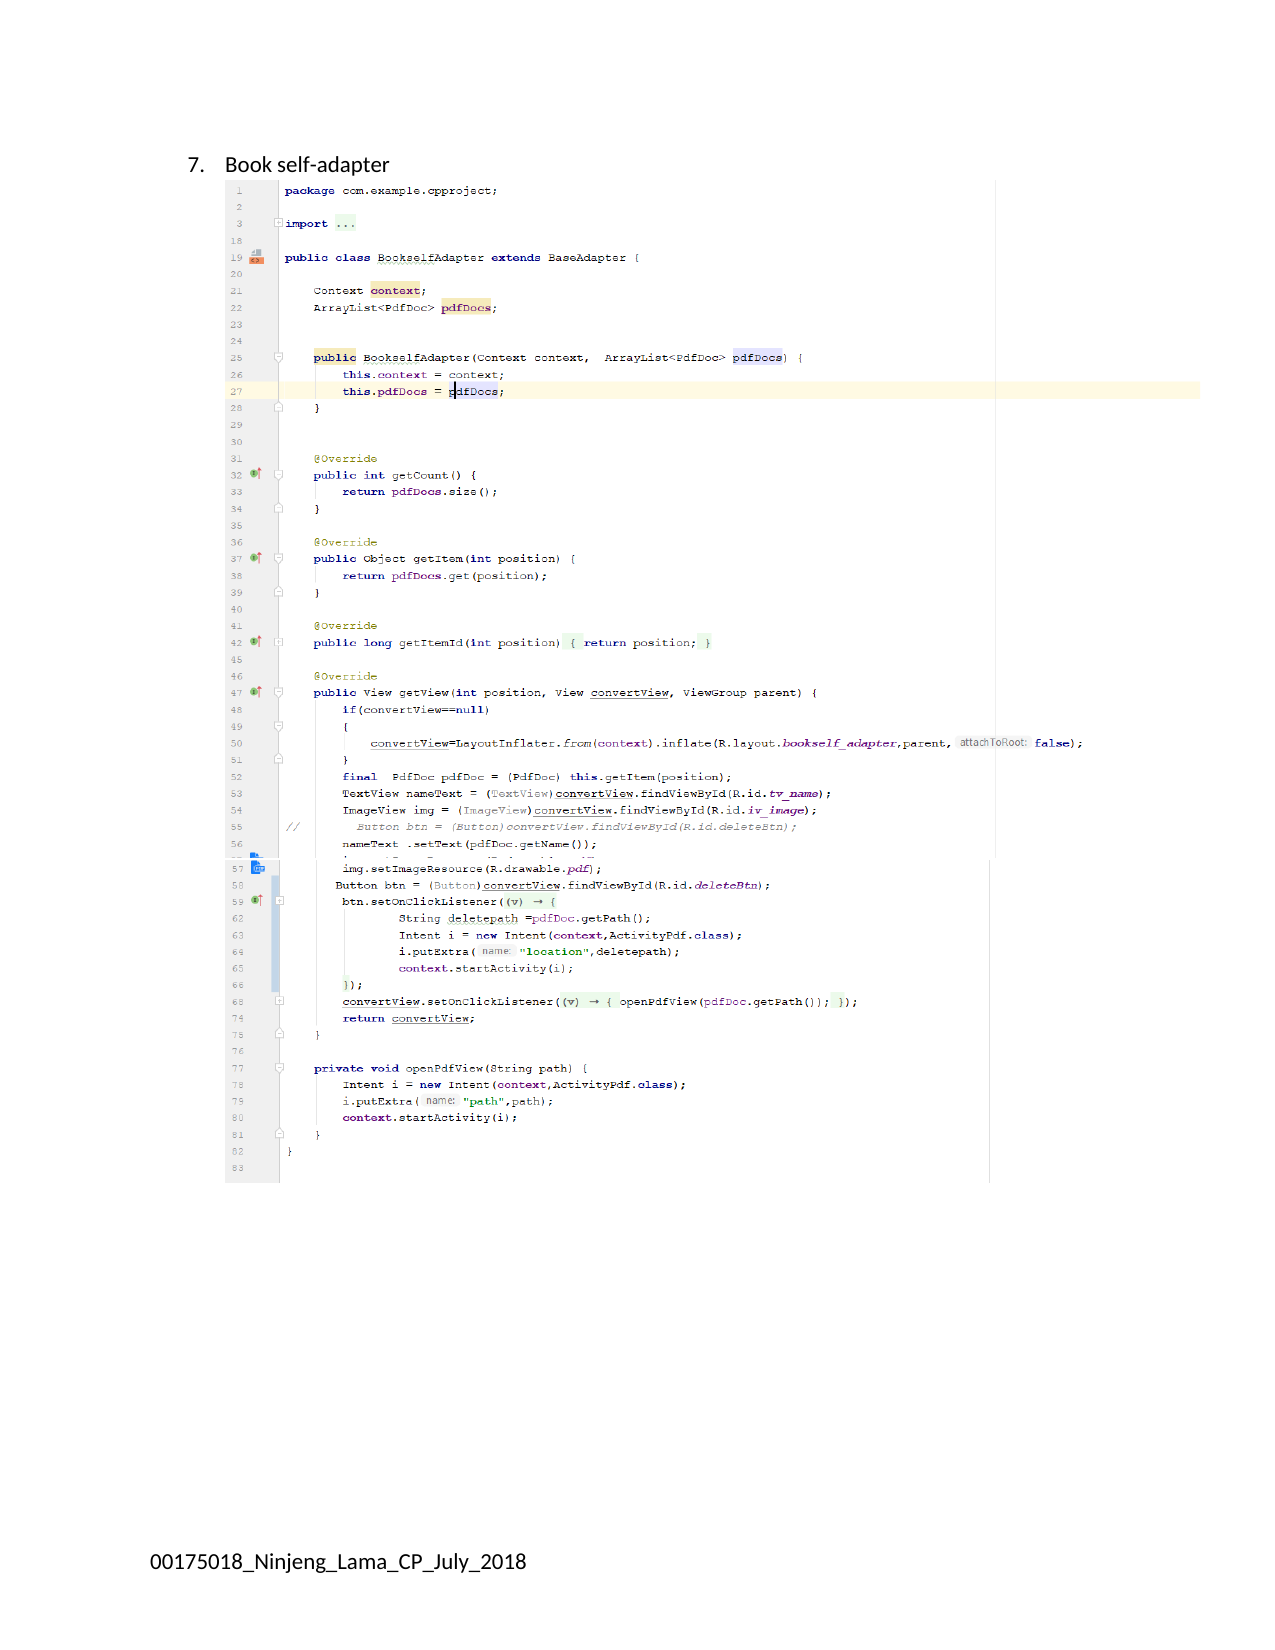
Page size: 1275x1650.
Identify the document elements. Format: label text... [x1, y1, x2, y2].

list Book self-adapter [187, 150, 1125, 178]
picture [225, 860, 1200, 1183]
picture [225, 180, 1200, 858]
